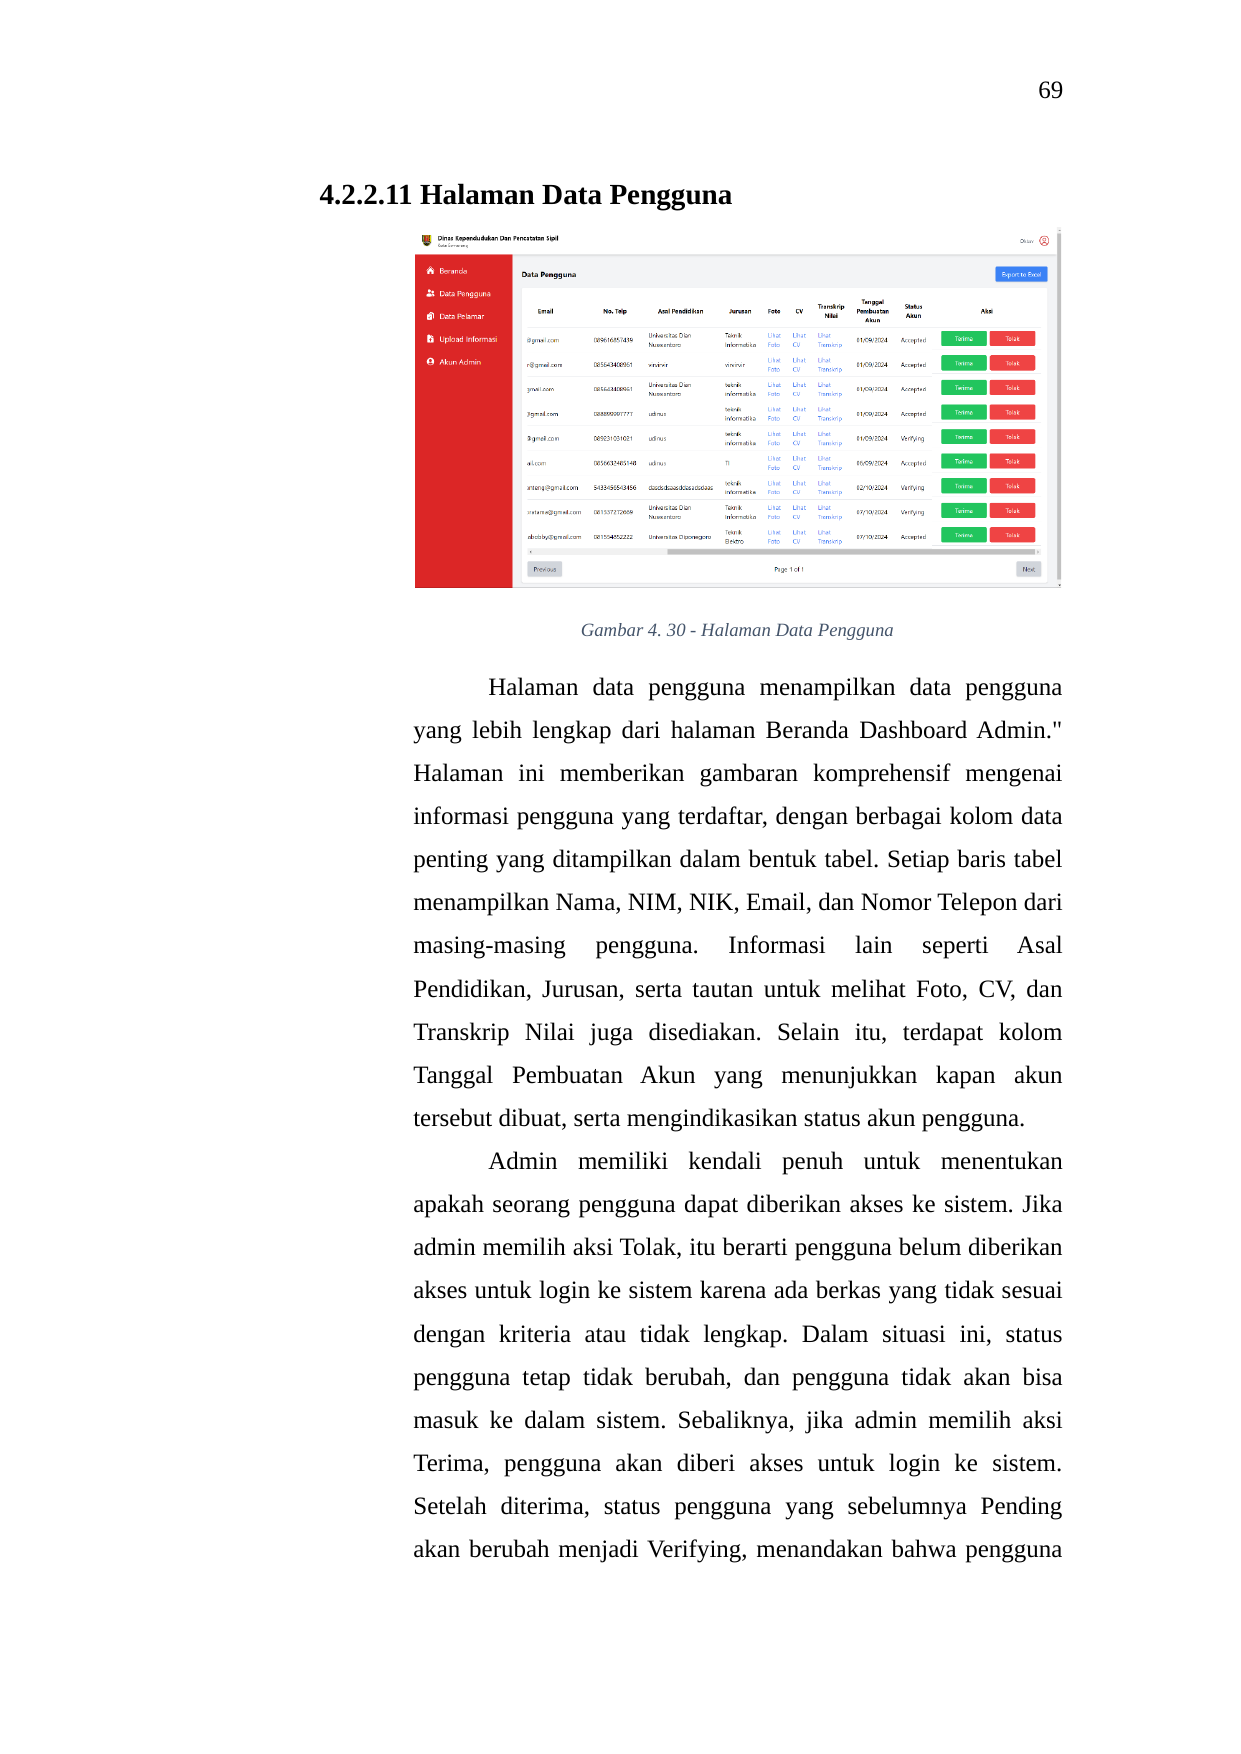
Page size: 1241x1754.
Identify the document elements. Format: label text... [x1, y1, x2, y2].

list Halaman data pengguna menampilkan data pengguna yang lebih lengkap dari halaman Beranda Dashboard Admin." Halaman ini memberikan gambaran komprehensif mengenai informasi pengguna yang terdaftar, dengan berbagai kolom data penting yang ditampilkan dalam bentuk tabel. Setiap baris tabel menampilkan Nama, NIM, NIK, Email, dan Nomor Telepon dari masing-masing pengguna. Informasi lain seperti Asal Pendidikan, Jurusan, serta tautan untuk melihat Foto, CV, dan Transkrip Nilai juga disediakan. Selain itu, terdapat kolom Tanggal Pembuatan Akun yang menunjukkan kapan akun tersebut dibuat, serta mengindikasikan status akun pengguna. [413, 672, 1063, 1132]
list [413, 1146, 1063, 1563]
subtitle 4.2.2.11 Halaman Data Pengguna [319, 177, 1063, 211]
text Gambar 4. 30 - Halaman Data Pengguna [413, 619, 1063, 640]
picture [415, 227, 1062, 588]
